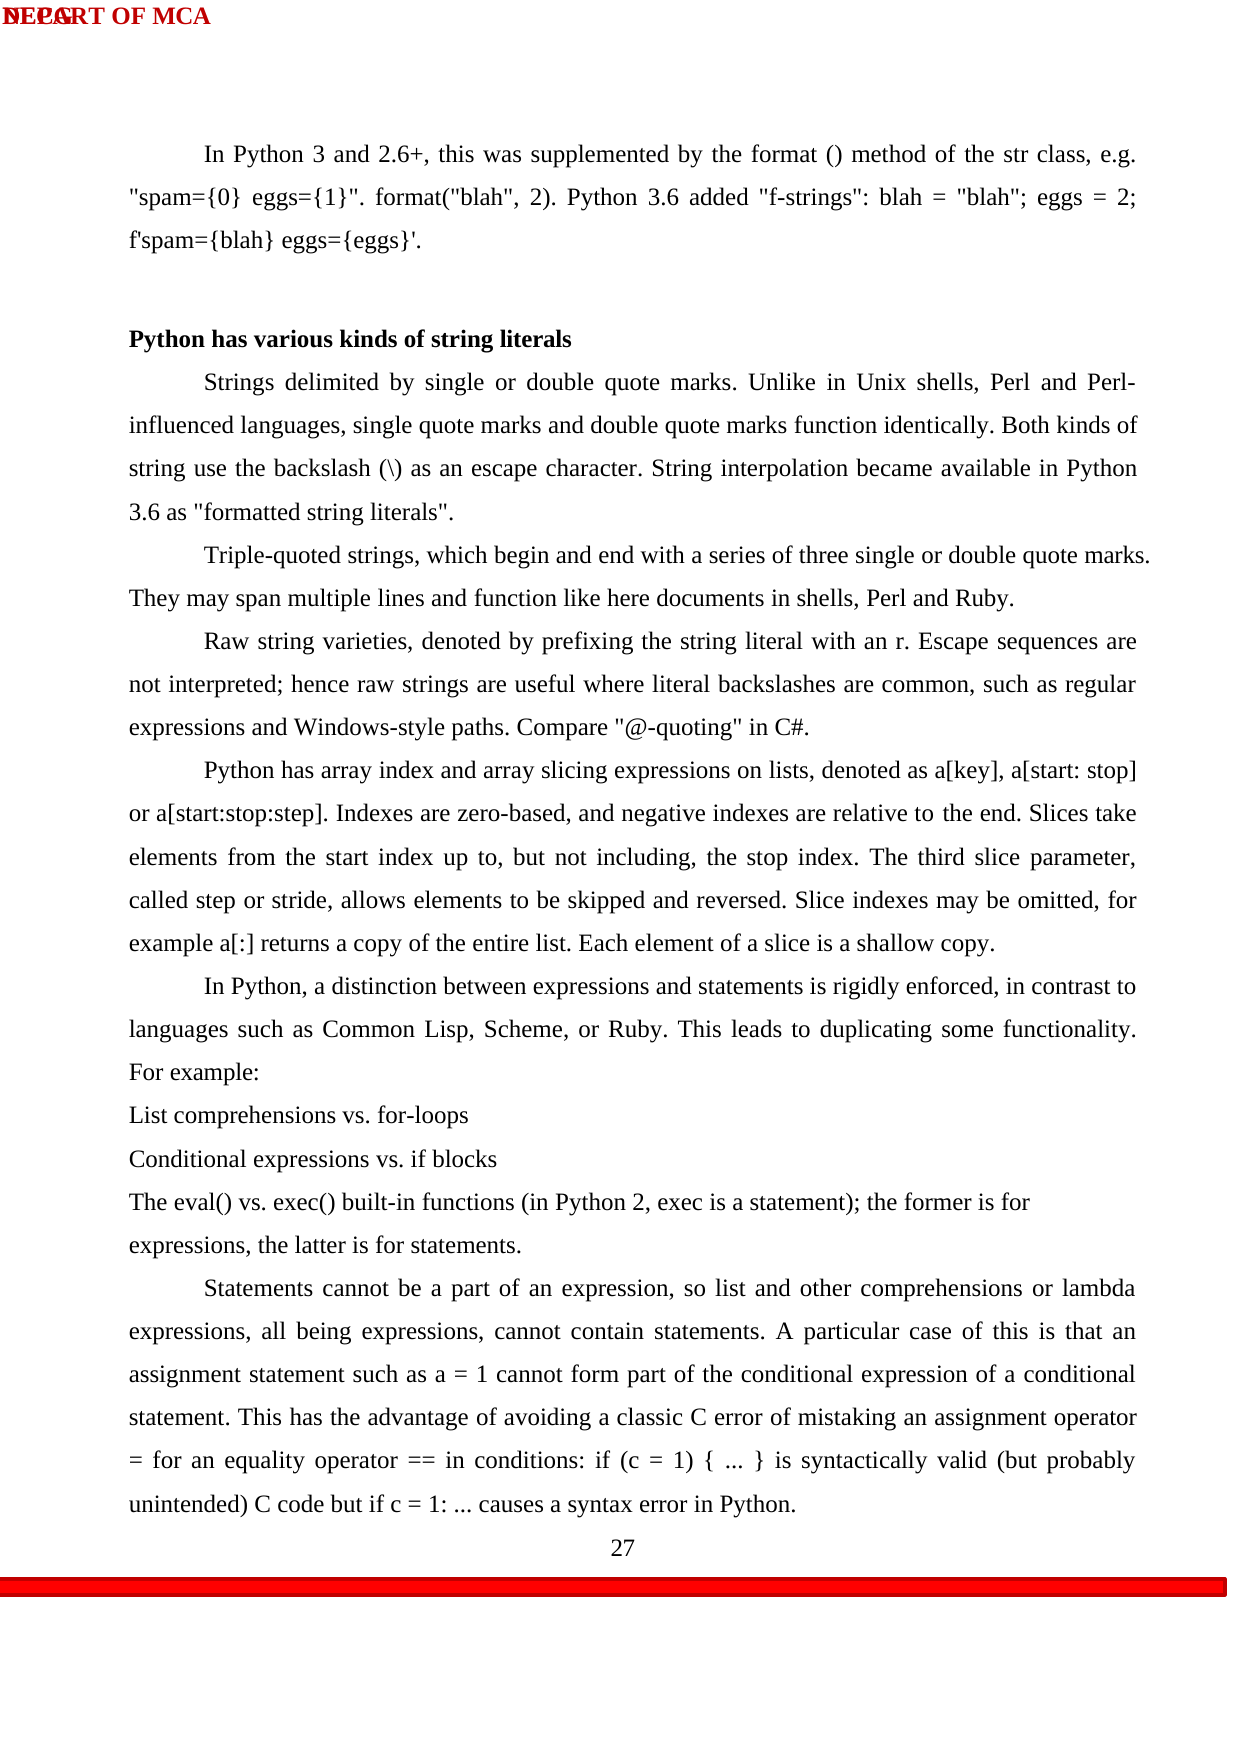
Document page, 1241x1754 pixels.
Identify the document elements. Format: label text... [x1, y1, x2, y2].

text Python has array index and array slicing expressions on lists, denoted as a[key], a[start: stop] or a[start:stop:step]. Indexes are zero-based, and negative indexes are relative to the end. Slices take elements from the start index up to, but not including, the stop index. The third slice parameter, called step or stride, allows elements to be skipped and reversed. Slice indexes may be omitted, for example a[:] returns a copy of the entire list. Each element of a slice is a shallow copy. [128, 755, 1137, 957]
subtitle Python has various kinds of string literals [128, 324, 1190, 353]
text The eval() vs. exec() built-in functions (in Python 2, exec is a statement); the former is for expressions, the latter is for statements. [128, 1187, 1138, 1259]
text 27 [55, 1533, 1190, 1562]
text In Python, a distinction between expressions and statements is rigidly enforced, in contrast to languages such as Common Lisp, Scheme, or Ruby. This leads to duplicating some functionality. For example: [128, 971, 1137, 1086]
text Triple-quoted strings, which begin and end with a series of three single or double quote marks. [203, 540, 1190, 569]
text List comprehensions vs. for-loops Conditional expressions vs. if blocks [128, 1101, 584, 1172]
text Statements cannot be a part of an expression, so list and other comprehensions or lambda expressions, all being expressions, cannot contain statements. A particular case of this is that an assignment statement such as a = 1 cannot form part of the conditional expression of a conditional statement. This has the advantage of avoiding a classic C error of mistaking an assignment operator = for an equality operator == in conditions: if (c = 1) { ... } is syntactically valid (but probably unintended) C code but if c = 1: ... causes a syntax error in Python. [128, 1273, 1138, 1517]
text Raw string varieties, denoted by prefixing the string literal with an r. Escape sequences are not interpreted; hence raw strings are useful where literal backslashes are common, such as regular expressions and Windows-style paths. Compare "@-quoting" in C#. [128, 626, 1137, 741]
text They may span multiple lines and function like here documents in shells, Perl and Ruby. [128, 583, 1190, 612]
text In Python 3 and 2.6+, this was supplemented by the format () method of the str class, e.g. "spam={0} eggs={1}". format("blah", 2). Python 3.6 added "f-strings": blah = "blah"; eggs = 2; f'spam={blah} eggs={eggs}'. [128, 139, 1138, 254]
text Strings delimited by single or double quote marks. Unlike in Unix shells, Perl and Perl- influenced languages, single quote marks and double quote marks function identically. Both kinds of string use the backslash (\) as an escape character. String interpolation became available in Python 3.6 as "formatted string literals". [128, 367, 1138, 525]
